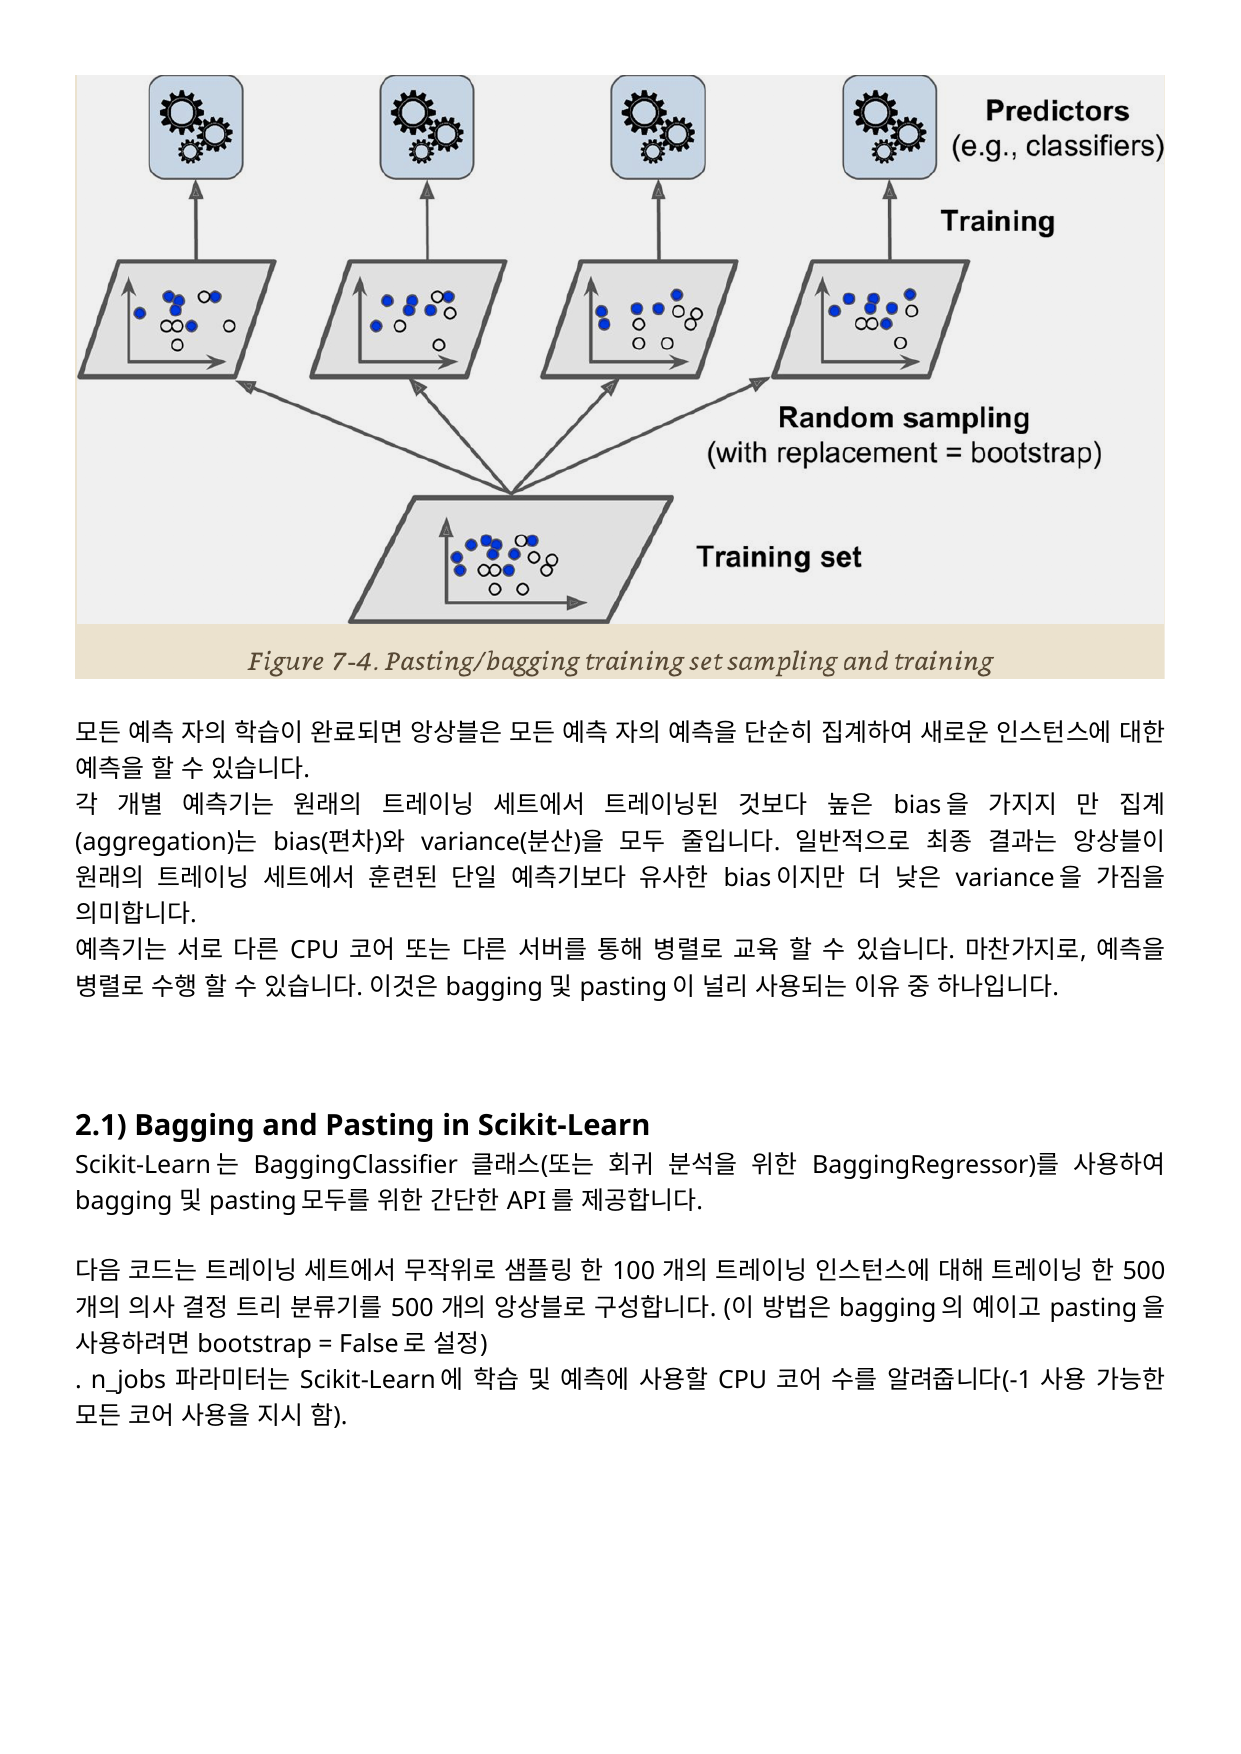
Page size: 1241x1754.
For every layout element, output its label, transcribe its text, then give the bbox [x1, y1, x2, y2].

picture [75, 75, 1165, 679]
text . n_jobs 파라미터는 Scikit-Learn에 학습 및 예측에 사용할 CPU 코어 수를 알려줍니다(-1 사용 가능한 모든 코어 사용을 지시 함). [75, 1359, 1165, 1432]
text 다음 코드는 트레이닝 세트에서 무작위로 샘플링 한 100 개의 트레이닝 인스턴스에 대해 트레이닝 한 500 개의 의사 결정 트리 분류기를 500 개의 앙상블로 구성합니다. (이 방법은 bagging의 예이고 pasting을 사용하려면 bootstrap = False로 설정) [75, 1251, 1165, 1359]
text Scikit-Learn는 BaggingClassifier 클래스(또는 회귀 분석을 위한 BaggingRegressor)를 사용하여 bagging 및 pasting모두를 위한 간단한 API를 제공합니다. [75, 1144, 1165, 1217]
text 2.1) Bagging and Pasting in Scikit-Learn [75, 1071, 1165, 1144]
text 각 개별 예측기는 원래의 트레이닝 세트에서 트레이닝된 것보다 높은 bias을 가지지 만 집계(aggregation)는 bias(편차)와 variance(분산)을 모두 줄입니다. 일반적으로 최종 결과는 앙상블이 원래의 트레이닝 세트에서 훈련된 단일 예측기보다 유사한 bias이지만 더 낮은 variance을 가짐을 의미합니다. [75, 785, 1165, 930]
text 예측기는 서로 다른 CPU 코어 또는 다른 서버를 통해 병렬로 교육 할 수 있습니다. 마찬가지로, 예측을 병렬로 수행 할 수 있습니다. 이것은 bagging 및 pasting이 널리 사용되는 이유 중 하나입니다. [75, 930, 1165, 1002]
text 모든 예측 자의 학습이 완료되면 앙상블은 모든 예측 자의 예측을 단순히 집계하여 새로운 인스턴스에 대한 예측을 할 수 있습니다. [75, 712, 1165, 785]
